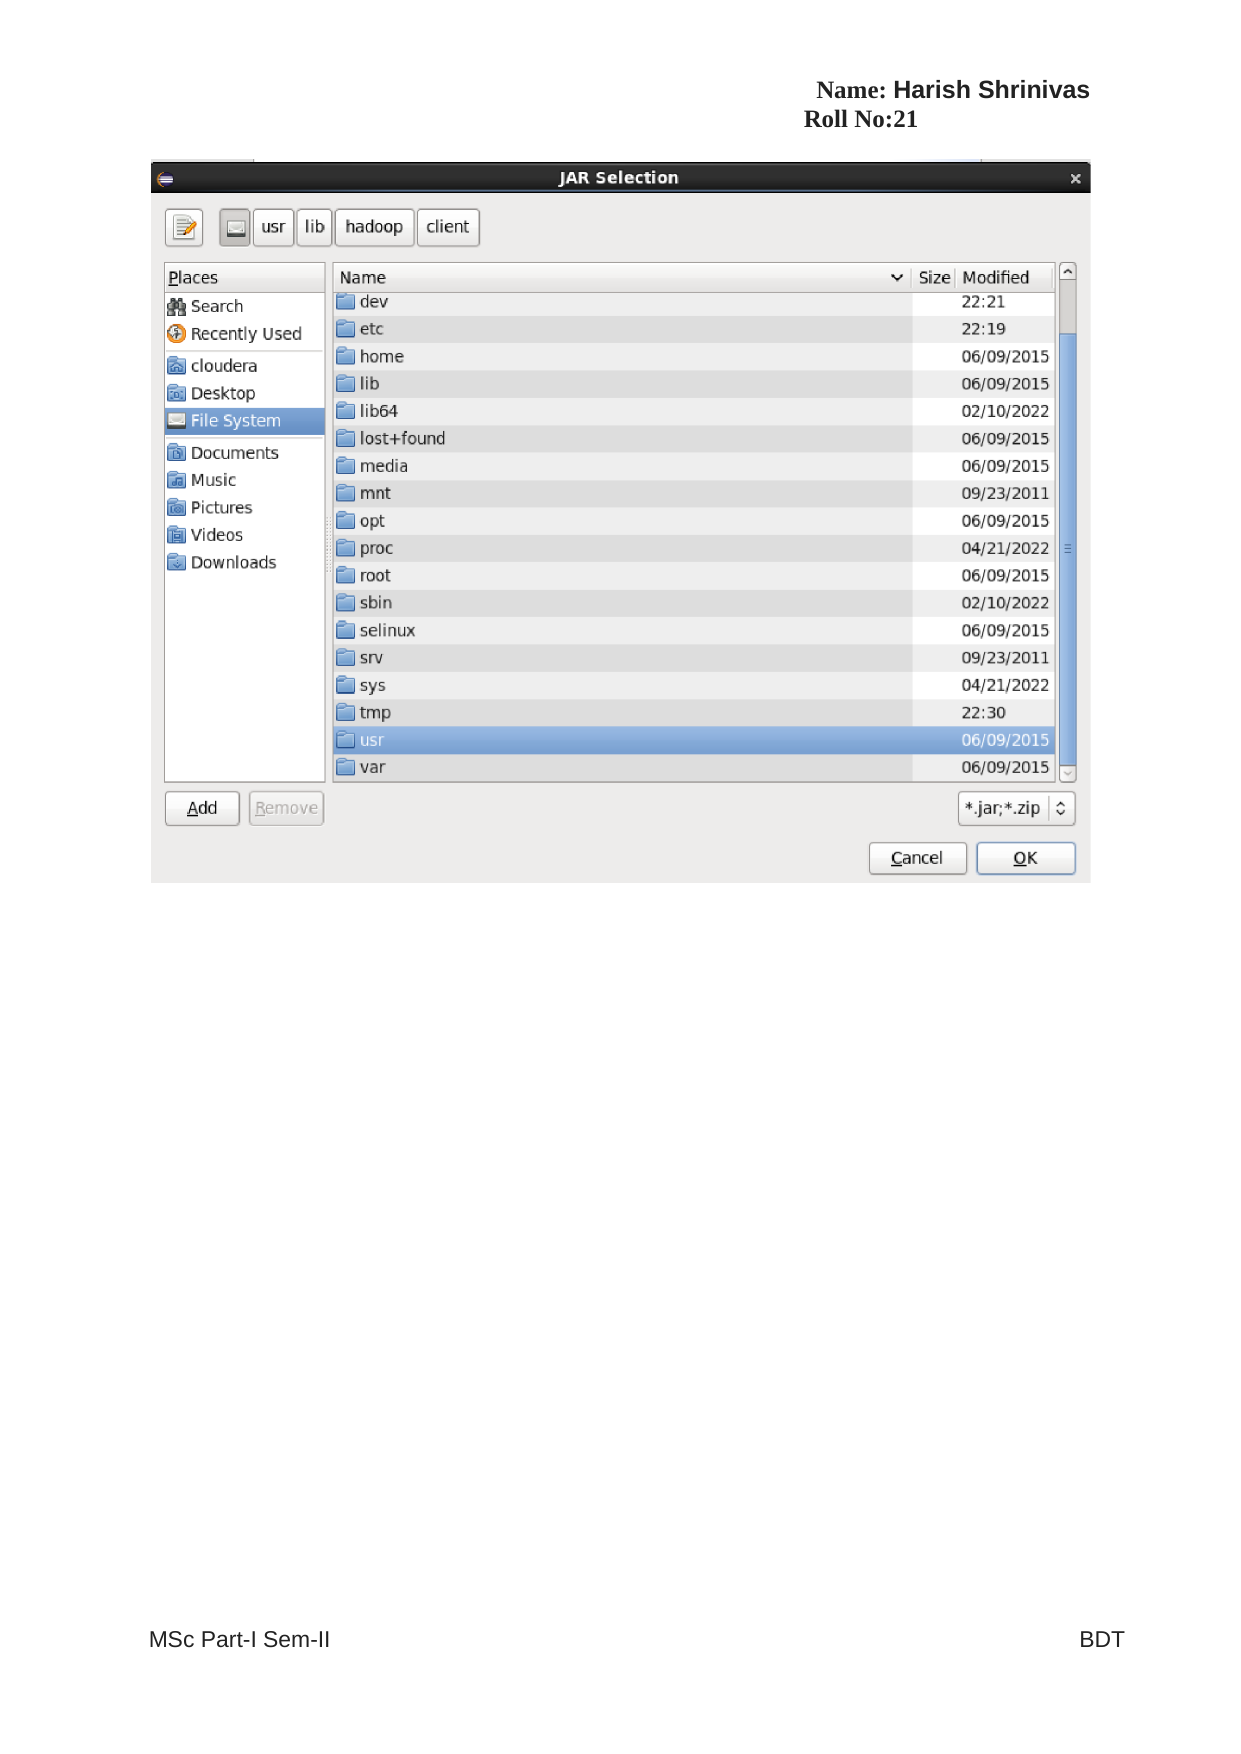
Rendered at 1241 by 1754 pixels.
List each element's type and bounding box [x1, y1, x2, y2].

picture [150, 158, 1091, 883]
